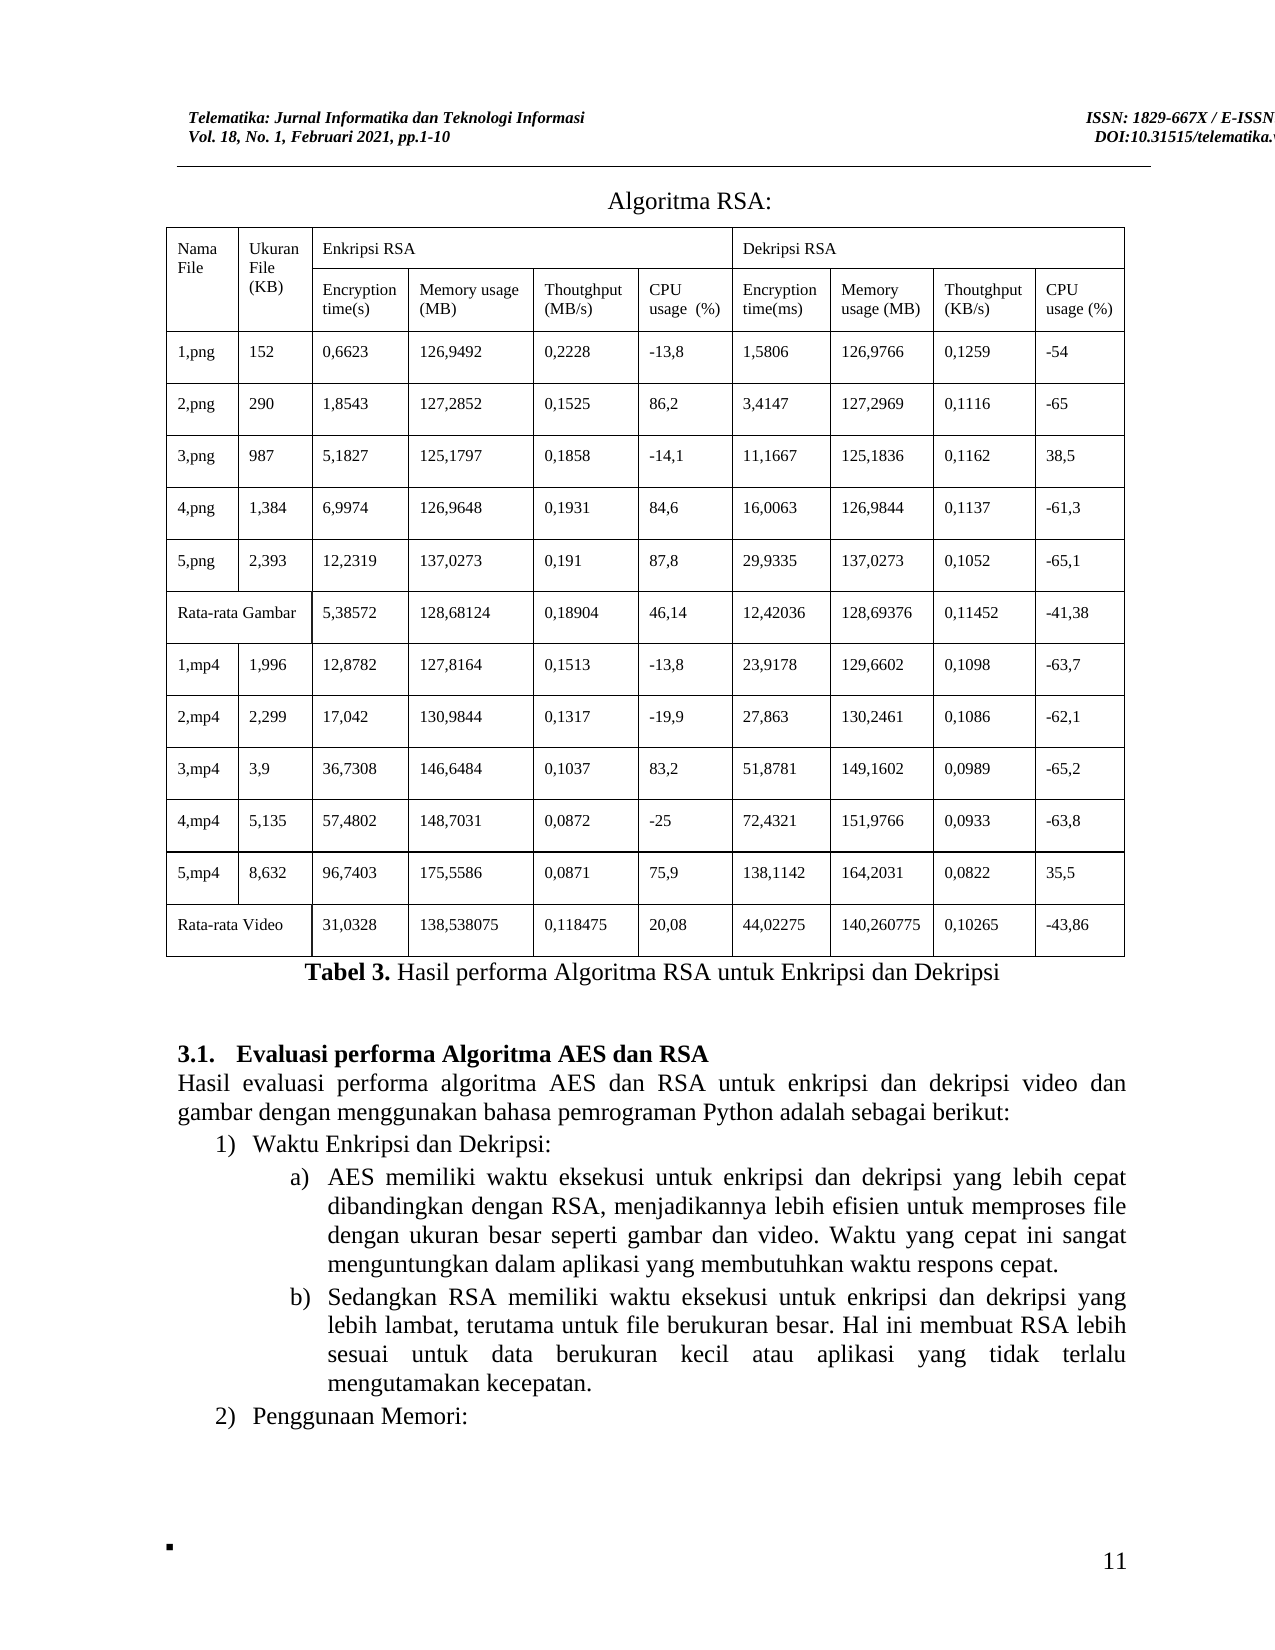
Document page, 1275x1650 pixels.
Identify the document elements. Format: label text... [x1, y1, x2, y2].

table_cell 12,42036 [733, 592, 830, 643]
table_cell 126,9648 [409, 488, 533, 539]
table_cell 128,69376 [831, 592, 933, 643]
table_cell 140,260775 [831, 905, 933, 956]
table_cell 0,0989 [934, 748, 1035, 799]
table_cell 126,9844 [831, 488, 933, 539]
table_cell 126,9766 [831, 332, 933, 383]
table_cell -61,3 [1036, 488, 1124, 539]
table_cell Rata-rata Video [167, 905, 311, 956]
table_cell Rata-rata Gambar [167, 592, 311, 643]
table_cell 0,11452 [934, 592, 1035, 643]
table_cell 29,9335 [733, 540, 830, 591]
table_cell -54 [1036, 332, 1124, 383]
table_cell 8,632 [239, 853, 312, 903]
table_cell -14,1 [639, 436, 732, 487]
table_cell Encryption time(s) [313, 269, 408, 331]
table_header Nama File [167, 228, 238, 331]
table_cell -65 [1036, 384, 1124, 435]
table_cell 0,1086 [934, 696, 1035, 747]
table_cell 146,6484 [409, 748, 533, 799]
table_header Enkripsi RSA [313, 228, 732, 268]
table_cell 0,18904 [534, 592, 638, 643]
table_cell Encryption time(ms) [733, 269, 830, 331]
table_cell 17,042 [313, 696, 408, 747]
table_cell 0,2228 [534, 332, 638, 383]
list Sedangkan RSA memiliki waktu eksekusi untuk enkripsi dan dekripsi yang lebih lambat, terutama untuk file berukuran besar. Hal ini membuat RSA lebih sesuai untuk data berukuran kecil atau aplikasi yang tidak terlalu mengutamakan kecepatan. [290, 1282, 1127, 1397]
table_cell Thoutghput (KB/s) [934, 269, 1035, 331]
text Algoritma RSA: [177, 186, 1127, 214]
table_cell 0,0871 [534, 853, 638, 903]
table_cell 27,863 [733, 696, 830, 747]
table_cell 84,6 [639, 488, 732, 539]
table_cell 44,02275 [733, 905, 830, 956]
text Tabel 3. Hasil performa Algoritma RSA untuk Enkripsi dan Dekripsi [177, 957, 1127, 985]
table_cell 75,9 [639, 853, 732, 903]
table_cell 3,mp4 [167, 748, 238, 799]
table_cell 2,mp4 [167, 696, 238, 747]
table_cell -41,38 [1036, 592, 1124, 643]
table_cell 12,8782 [313, 644, 408, 695]
table_cell -62,1 [1036, 696, 1124, 747]
table_cell 0,191 [534, 540, 638, 591]
table_cell 5,mp4 [167, 853, 238, 903]
table_cell 5,135 [239, 800, 312, 851]
table_cell 175,5586 [409, 853, 533, 903]
table_cell 0,1858 [534, 436, 638, 487]
table_cell 3,4147 [733, 384, 830, 435]
table_cell 149,1602 [831, 748, 933, 799]
table_cell 1,384 [239, 488, 312, 539]
table_cell 86,2 [639, 384, 732, 435]
table_cell 1,5806 [733, 332, 830, 383]
table_cell -43,86 [1036, 905, 1124, 956]
text Hasil evaluasi performa algoritma AES dan RSA untuk enkripsi dan dekripsi video dan gambar dengan menggunakan bahasa pemrograman Python adalah sebagai berikut: [177, 1068, 1127, 1125]
table_cell 1,png [167, 332, 238, 383]
table_cell 0,1317 [534, 696, 638, 747]
table_cell 164,2031 [831, 853, 933, 903]
table_cell 0,1513 [534, 644, 638, 695]
table_cell 36,7308 [313, 748, 408, 799]
table_cell Thoutghput (MB/s) [534, 269, 638, 331]
table_cell 0,10265 [934, 905, 1035, 956]
table_cell 72,4321 [733, 800, 830, 851]
subtitle Evaluasi performa Algoritma AES dan RSA [177, 1039, 1127, 1068]
table_cell 130,9844 [409, 696, 533, 747]
table_cell 0,0872 [534, 800, 638, 851]
table_cell 125,1797 [409, 436, 533, 487]
table_cell 151,9766 [831, 800, 933, 851]
table_cell Memory usage (MB) [831, 269, 933, 331]
table_cell 0,1116 [934, 384, 1035, 435]
table_cell 129,6602 [831, 644, 933, 695]
table_cell -65,1 [1036, 540, 1124, 591]
table_cell -25 [639, 800, 732, 851]
table_cell 0,0822 [934, 853, 1035, 903]
table_cell 96,7403 [313, 853, 408, 903]
table_cell -13,8 [639, 644, 732, 695]
table_cell 1,mp4 [167, 644, 238, 695]
table_cell 0,6623 [313, 332, 408, 383]
table_cell 152 [239, 332, 312, 383]
table_cell 2,png [167, 384, 238, 435]
table_cell 4,mp4 [167, 800, 238, 851]
table_cell 2,299 [239, 696, 312, 747]
table_cell -65,2 [1036, 748, 1124, 799]
table_cell 138,538075 [409, 905, 533, 956]
table_cell 125,1836 [831, 436, 933, 487]
table_cell -63,8 [1036, 800, 1124, 851]
table_cell 138,1142 [733, 853, 830, 903]
table_cell 0,1052 [934, 540, 1035, 591]
table_cell 11,1667 [733, 436, 830, 487]
table_cell 4,png [167, 488, 238, 539]
table_cell 126,9492 [409, 332, 533, 383]
table_cell 5,38572 [313, 592, 408, 643]
table_cell -19,9 [639, 696, 732, 747]
table_cell CPU usage (%) [639, 269, 732, 331]
table_cell 137,0273 [409, 540, 533, 591]
table_cell 2,393 [239, 540, 312, 591]
table_cell 38,5 [1036, 436, 1124, 487]
table_cell 148,7031 [409, 800, 533, 851]
table_cell 83,2 [639, 748, 732, 799]
table_cell 57,4802 [313, 800, 408, 851]
table_cell 87,8 [639, 540, 732, 591]
table_cell Memory usage (MB) [409, 269, 533, 331]
table_cell 1,996 [239, 644, 312, 695]
table_cell 137,0273 [831, 540, 933, 591]
list Waktu Enkripsi dan Dekripsi: [215, 1129, 1127, 1158]
table_cell 127,2852 [409, 384, 533, 435]
table_cell 6,9974 [313, 488, 408, 539]
table_header Ukuran File (KB) [239, 228, 312, 331]
table_cell 46,14 [639, 592, 732, 643]
table_cell 31,0328 [313, 905, 408, 956]
table_cell 0,1259 [934, 332, 1035, 383]
table_cell 0,118475 [534, 905, 638, 956]
table_cell -63,7 [1036, 644, 1124, 695]
table_cell 290 [239, 384, 312, 435]
table_cell 130,2461 [831, 696, 933, 747]
table_cell 0,1525 [534, 384, 638, 435]
table_cell 3,9 [239, 748, 312, 799]
table_cell 128,68124 [409, 592, 533, 643]
table_cell 1,8543 [313, 384, 408, 435]
table_cell 0,1037 [534, 748, 638, 799]
table_cell 0,0933 [934, 800, 1035, 851]
table_cell 127,2969 [831, 384, 933, 435]
table_cell 5,png [167, 540, 238, 591]
table_cell 20,08 [639, 905, 732, 956]
table_cell 12,2319 [313, 540, 408, 591]
table_cell -13,8 [639, 332, 732, 383]
table_cell 127,8164 [409, 644, 533, 695]
table_cell 0,1931 [534, 488, 638, 539]
list Penggunaan Memori: [215, 1401, 1127, 1429]
table_cell 3,png [167, 436, 238, 487]
table_cell 5,1827 [313, 436, 408, 487]
table_cell 51,8781 [733, 748, 830, 799]
table_cell 0,1098 [934, 644, 1035, 695]
table_cell 987 [239, 436, 312, 487]
table_header Dekripsi RSA [733, 228, 1124, 268]
table_cell 16,0063 [733, 488, 830, 539]
table_cell 35,5 [1036, 853, 1124, 903]
table_cell 0,1162 [934, 436, 1035, 487]
table_cell 23,9178 [733, 644, 830, 695]
list AES memiliki waktu eksekusi untuk enkripsi dan dekripsi yang lebih cepat dibandingkan dengan RSA, menjadikannya lebih efisien untuk memproses file dengan ukuran besar seperti gambar dan video. Waktu yang cepat ini sangat menguntungkan dalam aplikasi yang membutuhkan waktu respons cepat. [290, 1162, 1127, 1277]
table_cell CPU usage (%) [1036, 269, 1124, 331]
table_cell 0,1137 [934, 488, 1035, 539]
